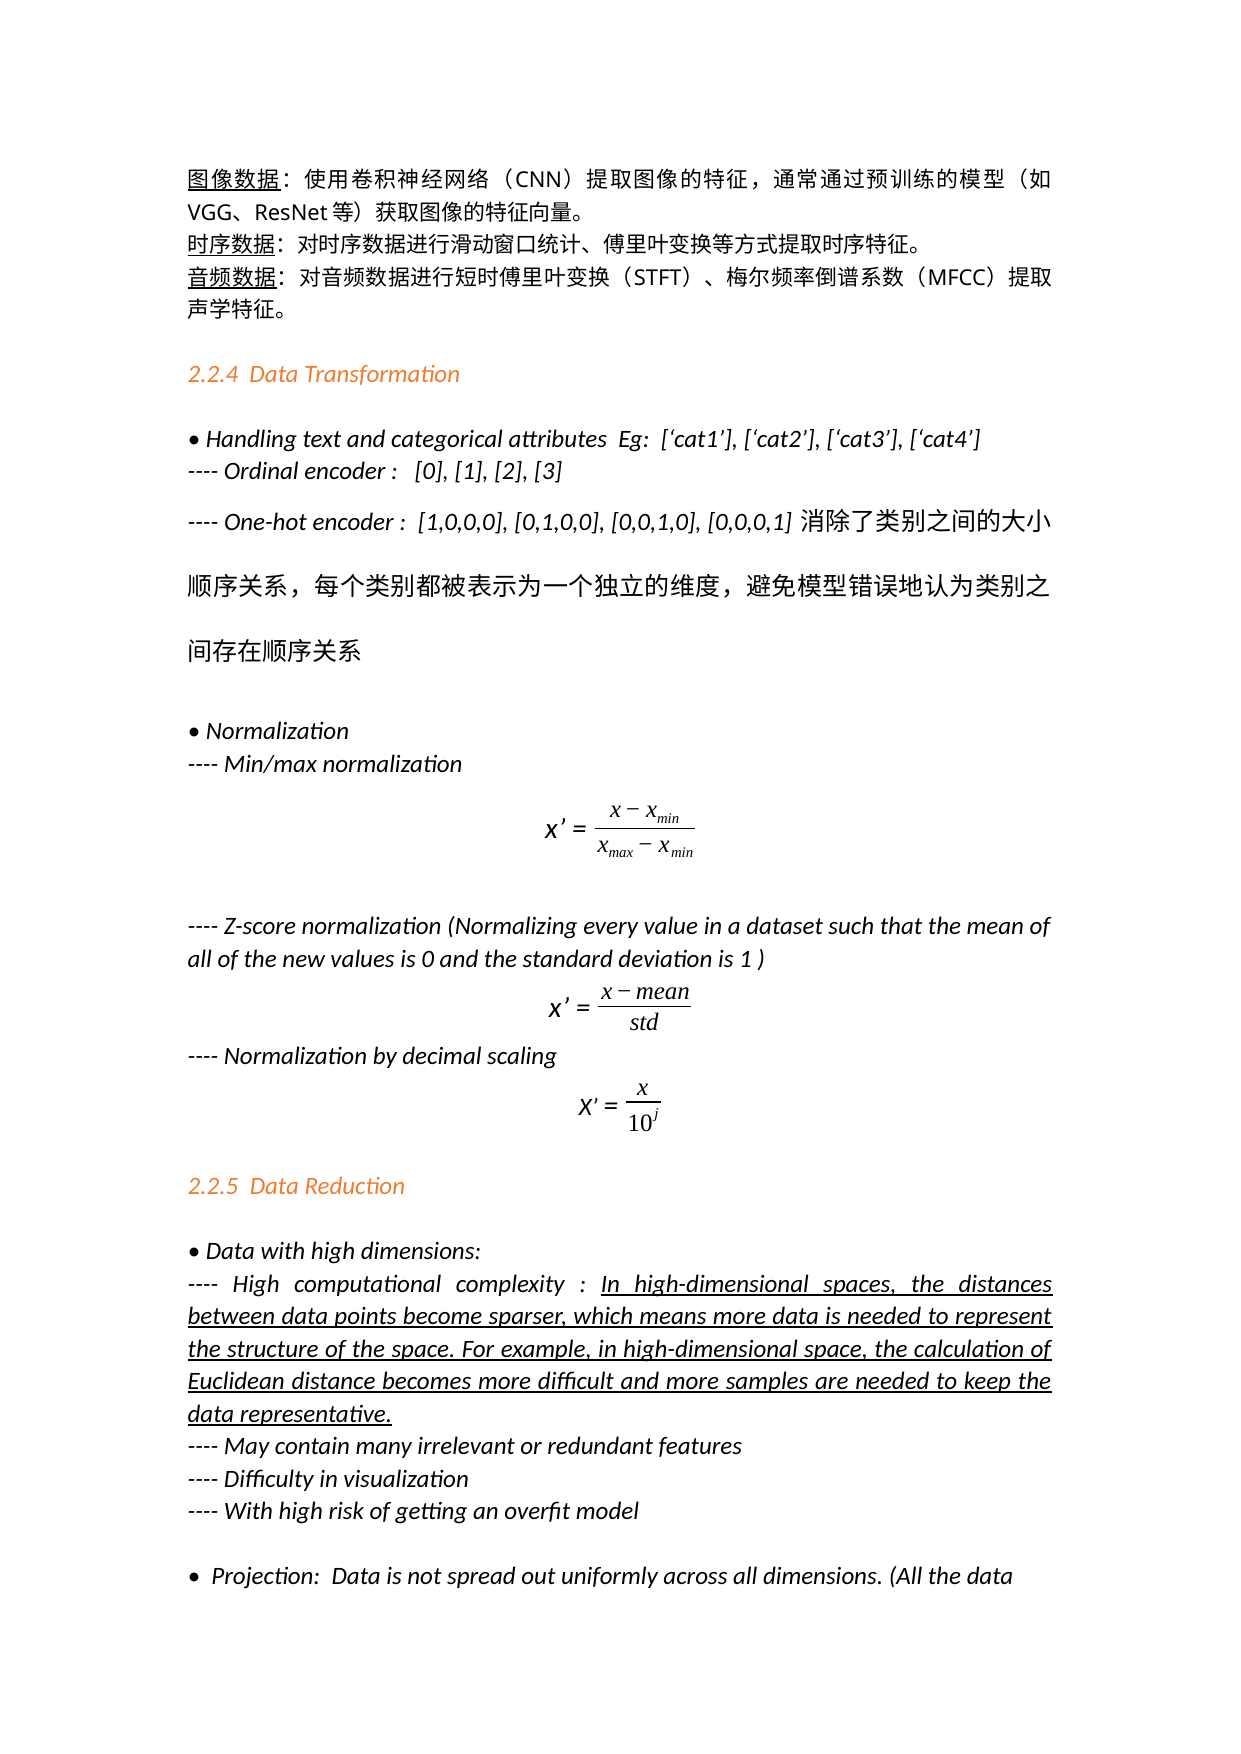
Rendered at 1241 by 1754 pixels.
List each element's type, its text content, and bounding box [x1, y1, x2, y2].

list x’ = [187, 779, 1053, 877]
list ---- High computational complexity : In high-dimensional spaces, the distances between data points become sparser, which means more data is needed to represent the structure of the space. For example, in high-dimensional space, the calculation of Euclidean distance becomes more difficult and more samples are needed to keep the data representative. [187, 1267, 1053, 1326]
list ---- One-hot encoder : [1,0,0,0], [0,1,0,0], [0,0,1,0], [0,0,0,1] 消除了类别之间的大小顺序关系，每个类别都被表示为一个独立的维度，避免模型错误地认为类别之间存在顺序关系 [187, 487, 1053, 682]
list ---- Z-score normalization (Normalizing every value in a dataset such that the mean of [187, 909, 1053, 942]
list • Handling text and categorical attributes Eg: [‘cat1’], [‘cat2’], [‘cat3’], [‘cat4’] [187, 422, 1053, 454]
list ---- Difficulty in visualization [187, 1462, 1053, 1494]
list 图像数据：使用卷积神经网络（CNN）提取图像的特征，通常通过预训练的模型（如VGG、ResNet等）获取图像的特征向量。 [187, 162, 1053, 227]
list • Normalization [187, 714, 1053, 747]
list ---- Min/max normalization [187, 747, 1053, 779]
list ---- High computational complexity : In high-dimensional spaces, the distances between data points become sparser, which means more data is needed to represent the structure of the space. For example, in high-dimensional space, the calculation of Euclidean distance becomes more difficult and more samples are needed to keep the data representative. [187, 1327, 1053, 1429]
list x’ = [187, 974, 1053, 1039]
list • Projection: Data is not spread out uniformly across all dimensions. (All the data [187, 1559, 1053, 1592]
list 时序数据：对时序数据进行滑动窗口统计、傅里叶变换等方式提取时序特征。 [187, 227, 1053, 259]
list 2.2.5 Data Reduction [187, 1169, 1053, 1202]
list all of the new values is 0 and the standard deviation is 1 ) [187, 942, 1053, 974]
list ---- With high risk of getting an overfit model [187, 1494, 1053, 1527]
list • Data with high dimensions: [187, 1234, 1053, 1267]
list 音频数据：对音频数据进行短时傅里叶变换（STFT）、梅尔频率倒谱系数（MFCC）提取声学特征。 [187, 259, 1053, 324]
list X’ = [187, 1072, 1053, 1137]
list ---- May contain many irrelevant or redundant features [187, 1429, 1053, 1462]
list 2.2.4 Data Transformation [187, 357, 1053, 389]
list ---- Normalization by decimal scaling [187, 1039, 1053, 1072]
list ---- Ordinal encoder : [0], [1], [2], [3] [187, 454, 1053, 487]
